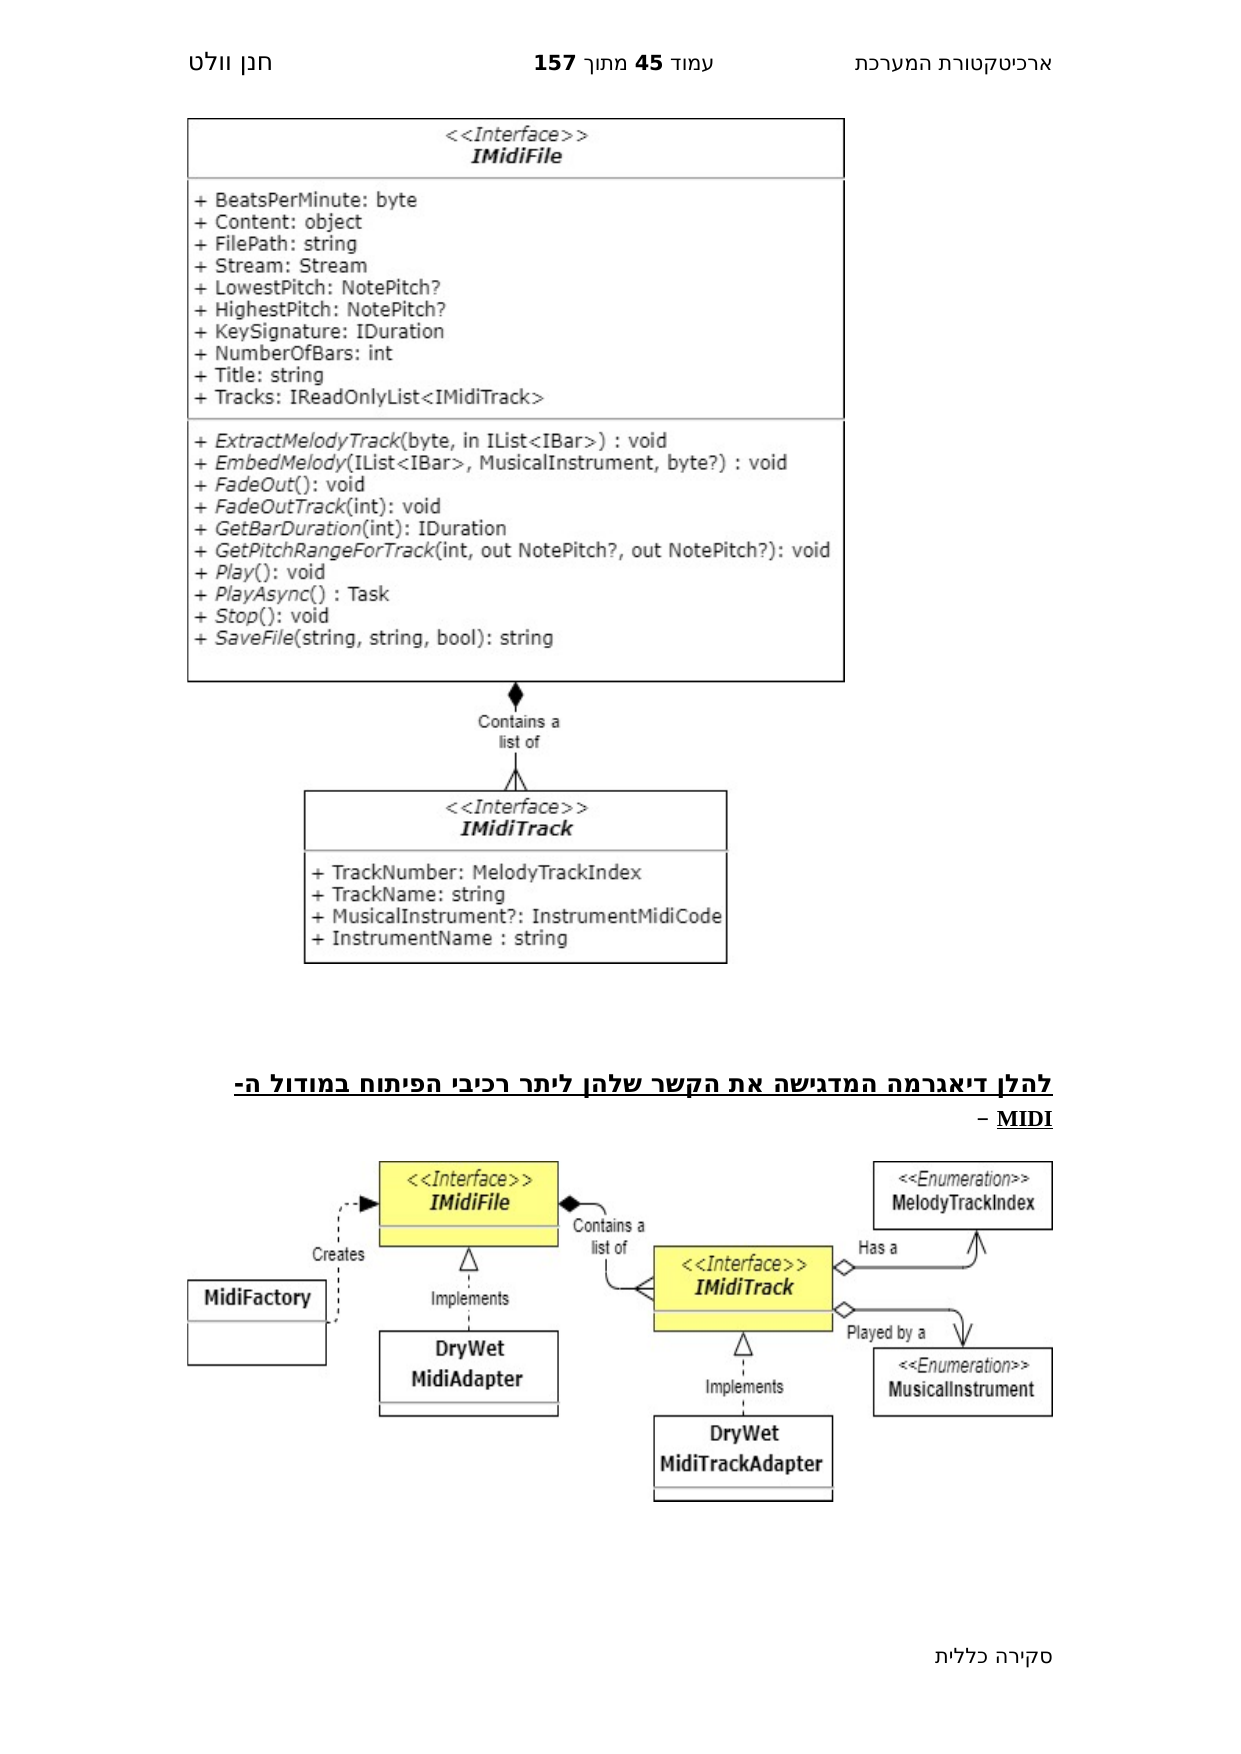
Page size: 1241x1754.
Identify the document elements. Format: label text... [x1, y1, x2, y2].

picture [187, 1161, 1053, 1502]
picture [187, 118, 845, 964]
text להלן דיאגרמה המדגישה את הקשר שלהן ליתר רכיבי הפיתוח במודול ה-MIDI – [187, 1069, 1053, 1132]
